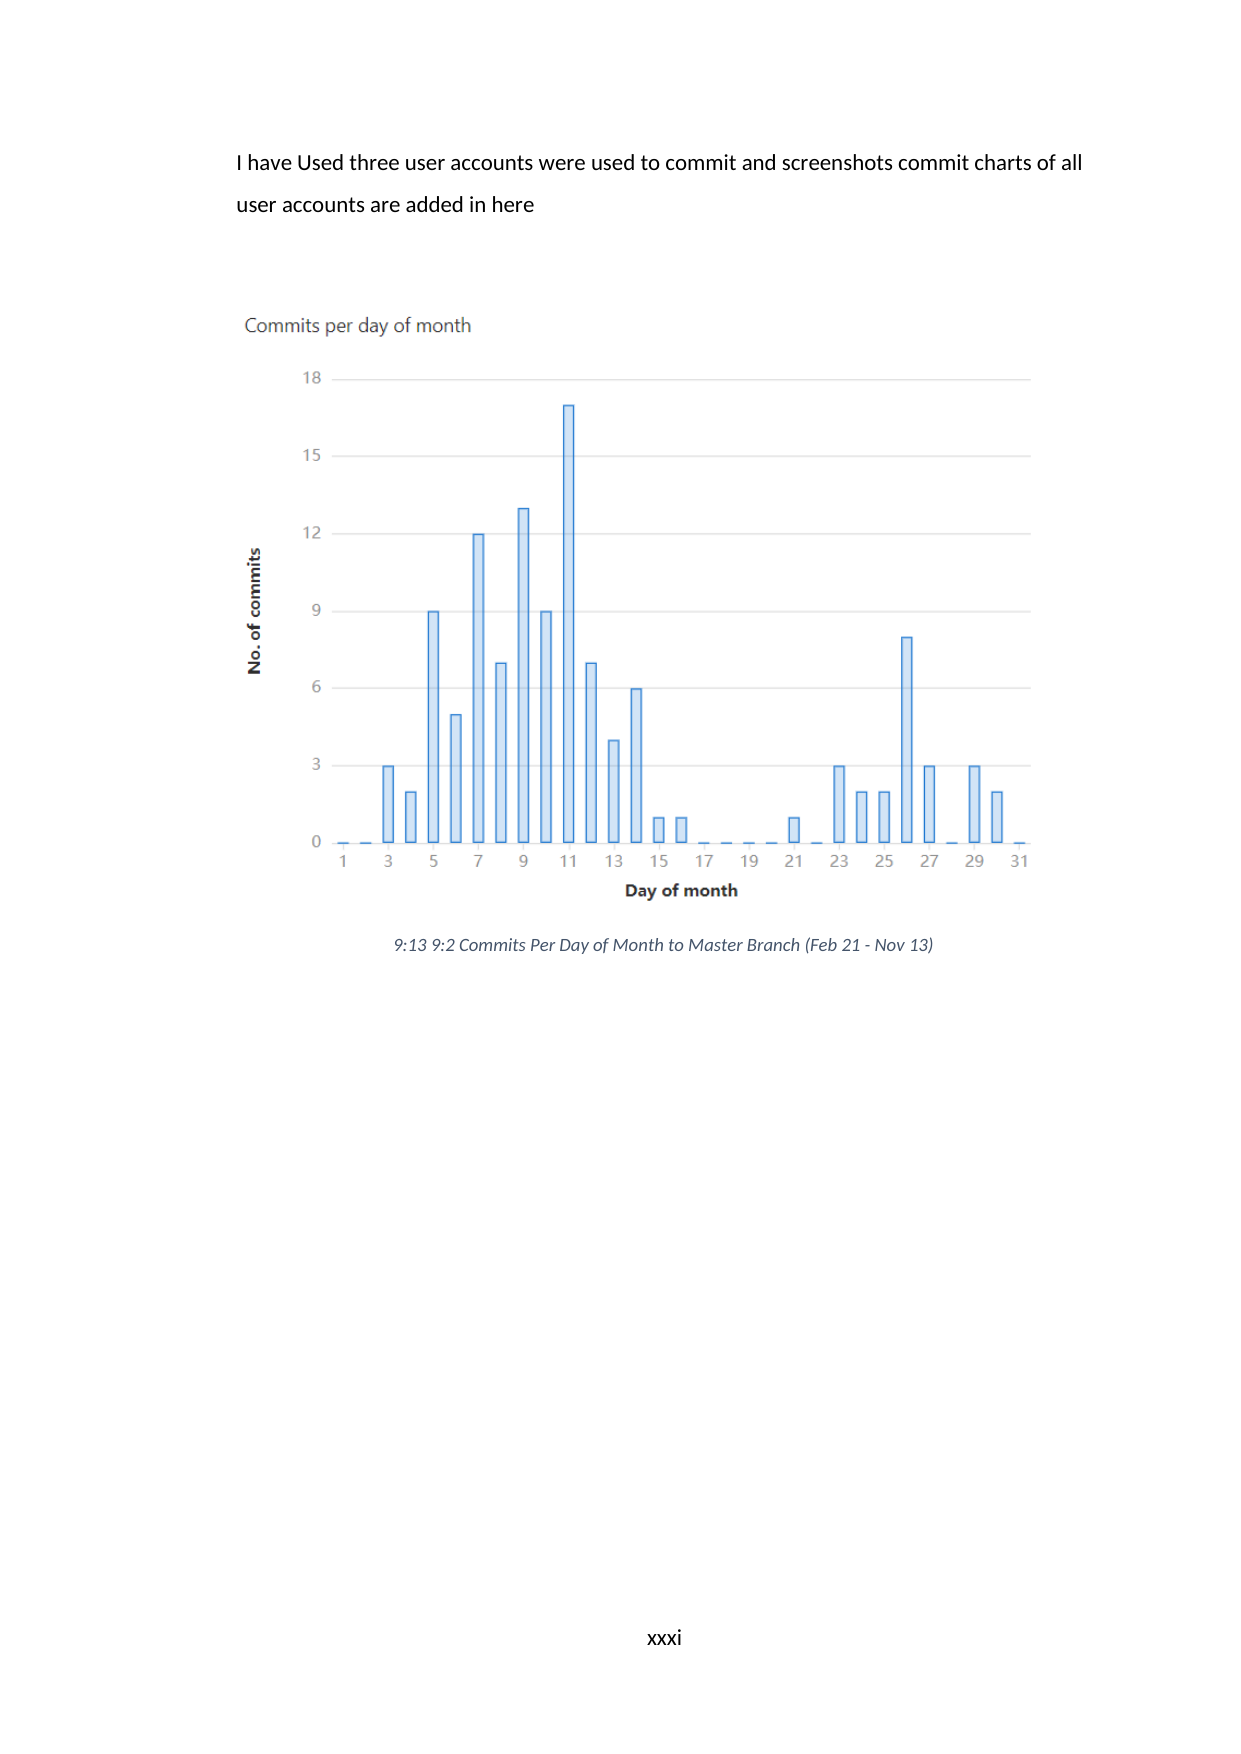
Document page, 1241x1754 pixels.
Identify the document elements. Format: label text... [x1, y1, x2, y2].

text I have Used three user accounts were used to commit and screenshots commit charts of all user accounts are added in here [236, 148, 1092, 218]
picture [236, 307, 1093, 903]
